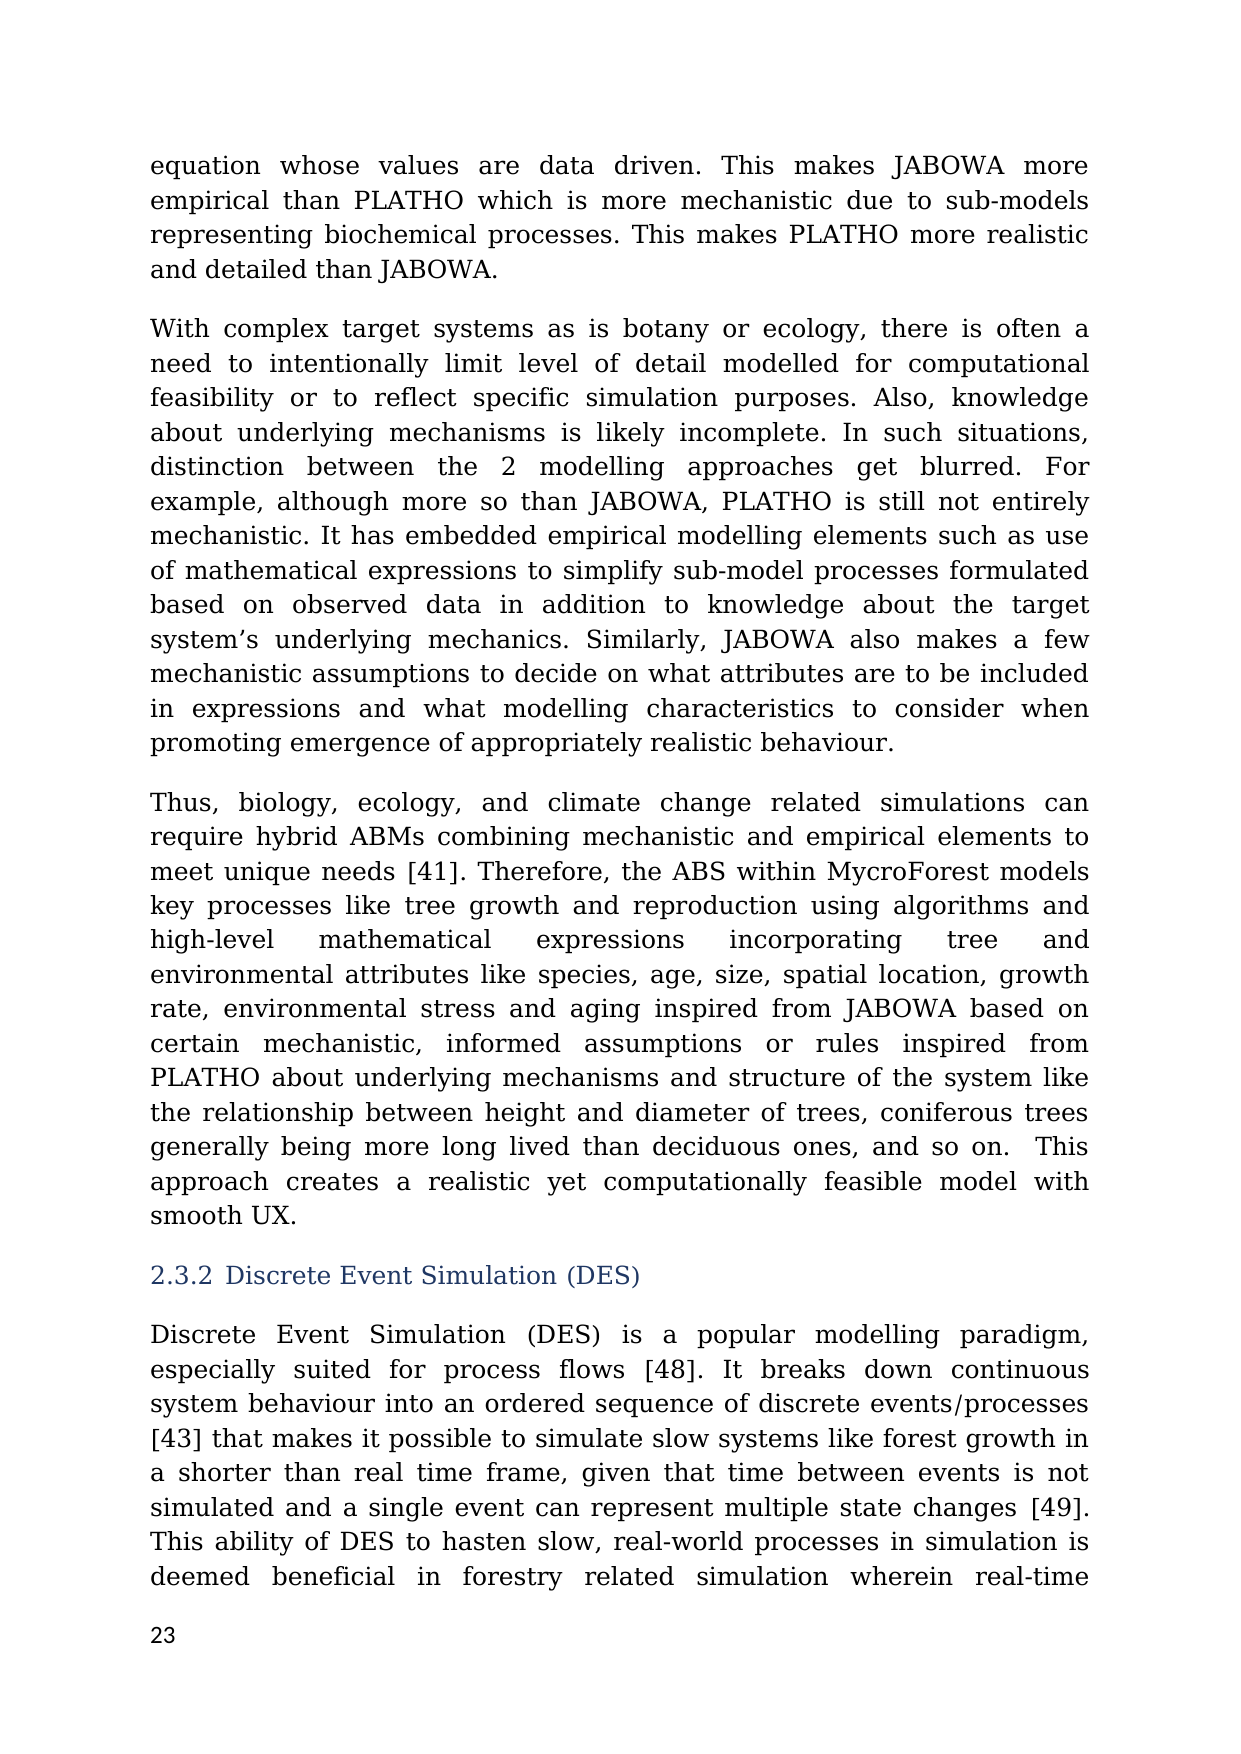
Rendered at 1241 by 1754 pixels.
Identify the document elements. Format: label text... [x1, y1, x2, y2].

subtitle Discrete Event Simulation (DES) [150, 1259, 1090, 1289]
text With complex target systems as is botany or ecology, there is often a need to intentionally limit level of detail modelled for computational feasibility or to reflect specific simulation purposes. Also, knowledge about underlying mechanisms is likely incomplete. In such situations, distinction between the 2 modelling approaches get blurred. For example, although more so than JABOWA, PLATHO is still not entirely mechanistic. It has embedded empirical modelling elements such as use of mathematical expressions to simplify sub-model processes formulated based on observed data in addition to knowledge about the target system’s underlying mechanics. Similarly, JABOWA also makes a few mechanistic assumptions to decide on what attributes are to be included in expressions and what modelling characteristics to consider when promoting emergence of appropriately realistic behaviour. [150, 313, 1090, 757]
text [150, 1319, 1090, 1590]
text Thus, biology, ecology, and climate change related simulations can require hybrid ABMs combining mechanistic and empirical elements to meet unique needs [41]. Therefore, the ABS within MycroForest models key processes like tree growth and reproduction using algorithms and high-level mathematical expressions incorporating tree and environmental attributes like species, age, size, spatial location, growth rate, environmental stress and aging inspired from JABOWA based on certain mechanistic, informed assumptions or rules inspired from PLATHO about underlying mechanisms and structure of the system like the relationship between height and diameter of trees, coniferous trees generally being more long lived than deciduous ones, and so on. This approach creates a realistic yet computationally feasible model with smooth UX. [150, 786, 1090, 1230]
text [150, 150, 1090, 283]
